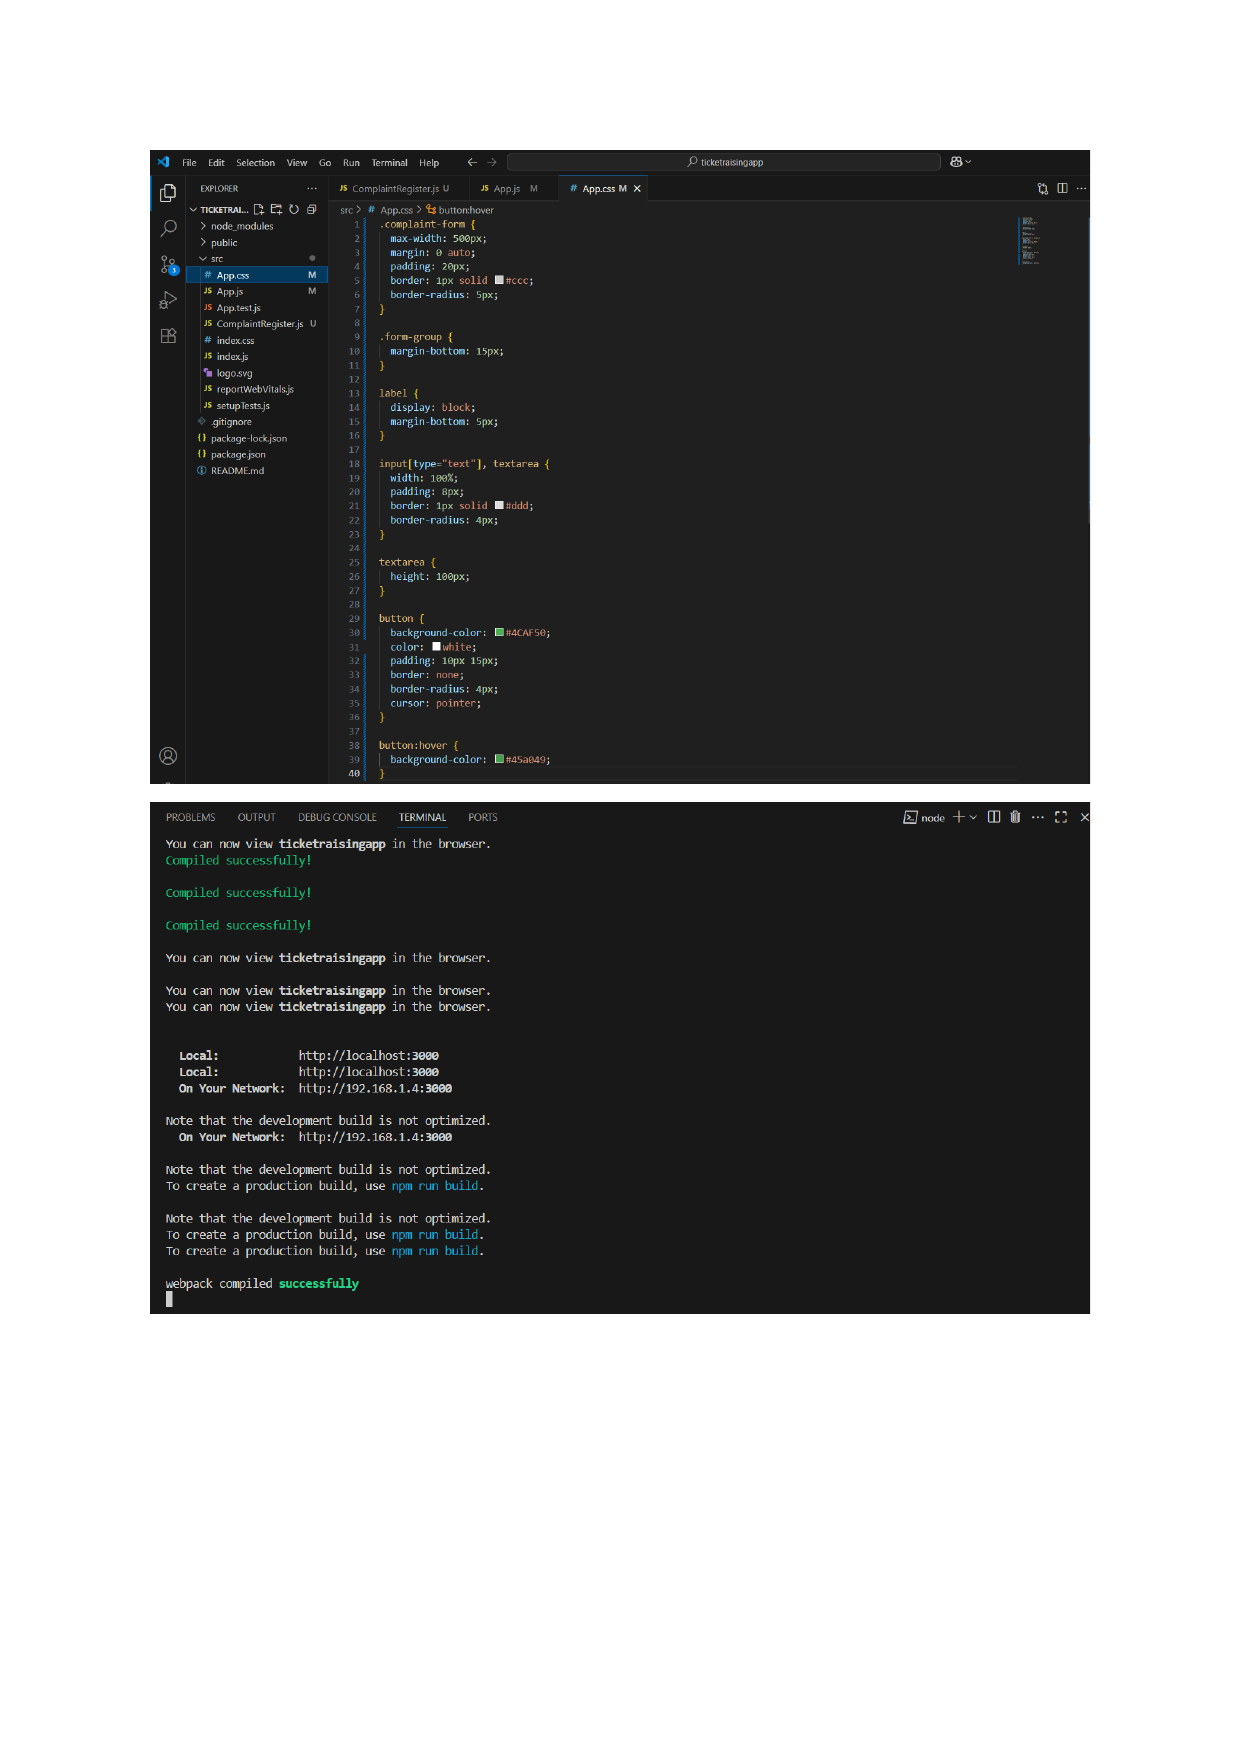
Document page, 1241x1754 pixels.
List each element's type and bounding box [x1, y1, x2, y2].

picture [150, 802, 1091, 1314]
picture [150, 150, 1091, 784]
